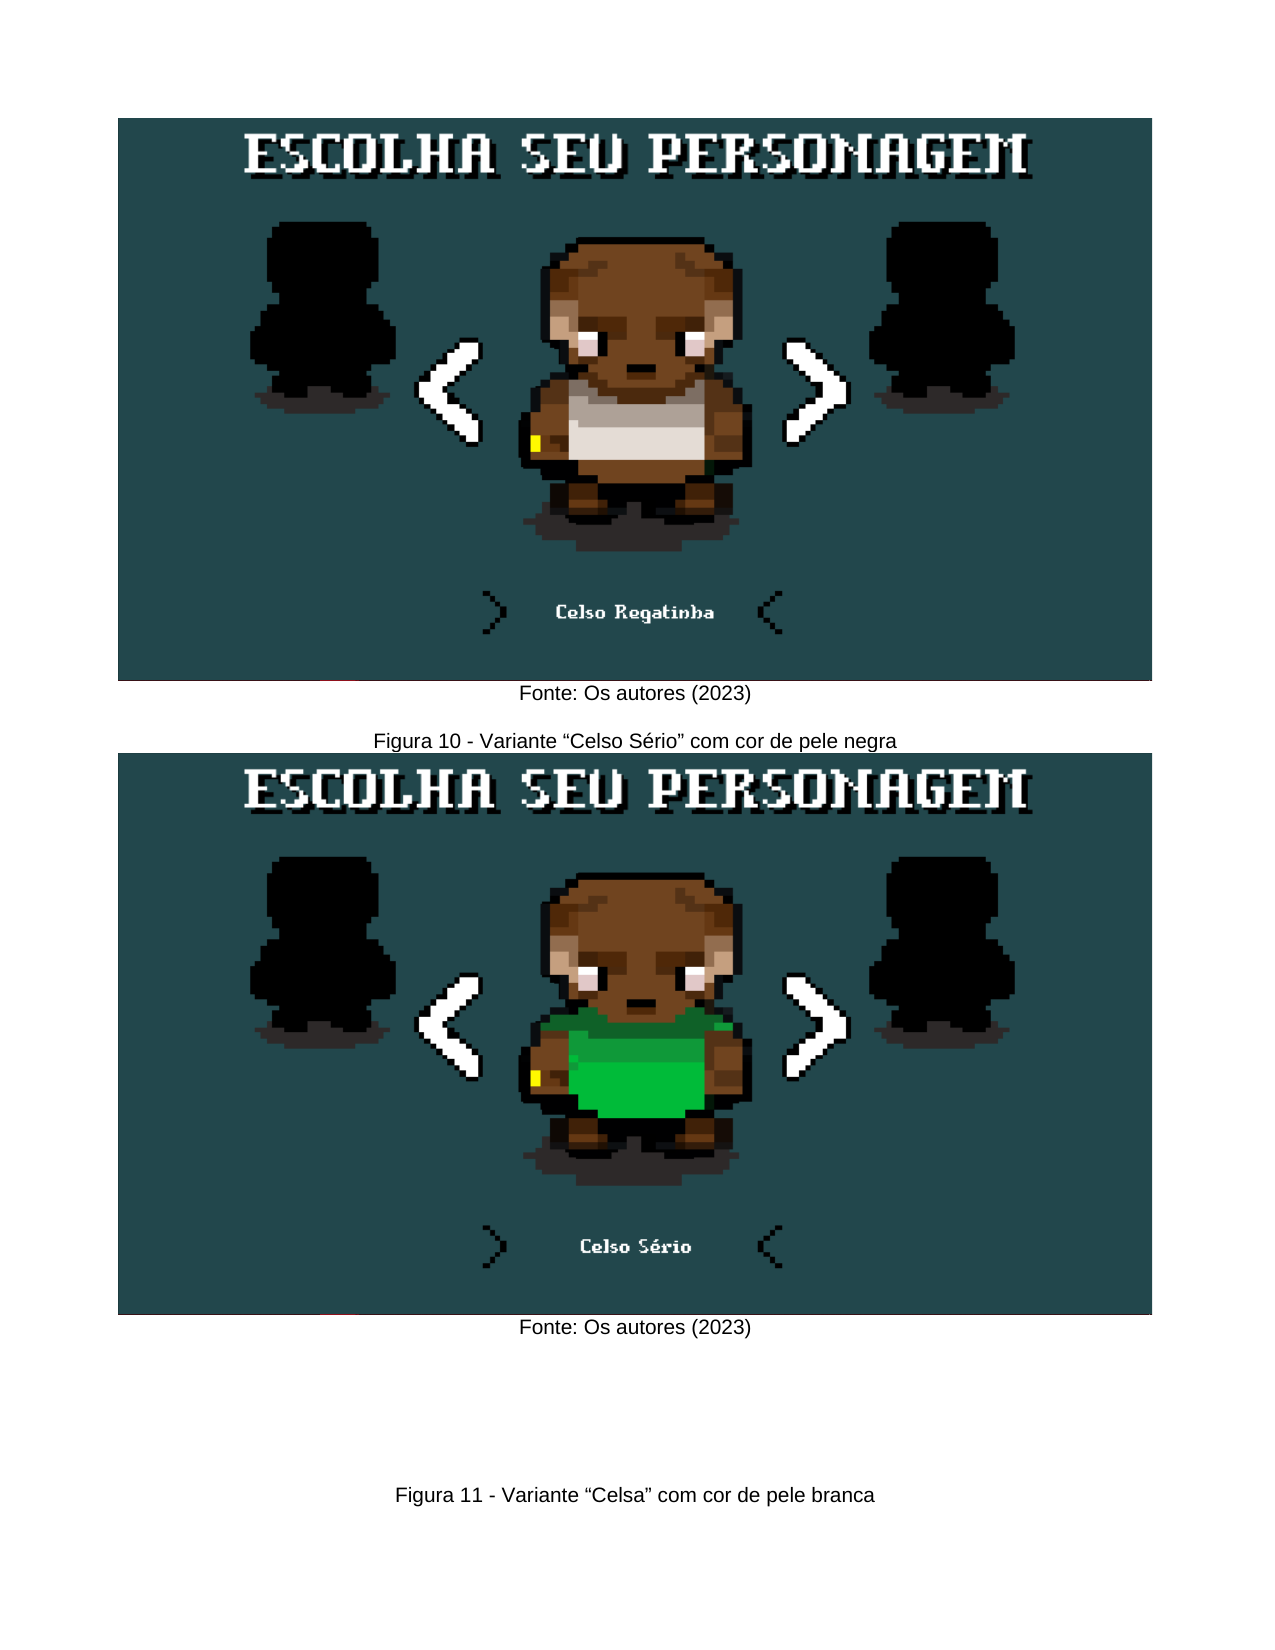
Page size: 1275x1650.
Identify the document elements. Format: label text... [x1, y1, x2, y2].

text Fonte: Os autores (2023) [118, 681, 1152, 704]
picture [118, 118, 1153, 681]
text Figura 10 - Variante “Celso Sério” com cor de pele negra [118, 728, 1152, 752]
text Fonte: Os autores (2023) [118, 1315, 1152, 1339]
picture [118, 752, 1153, 1315]
text Figura 11 - Variante “Celsa” com cor de pele branca [118, 1483, 1152, 1507]
